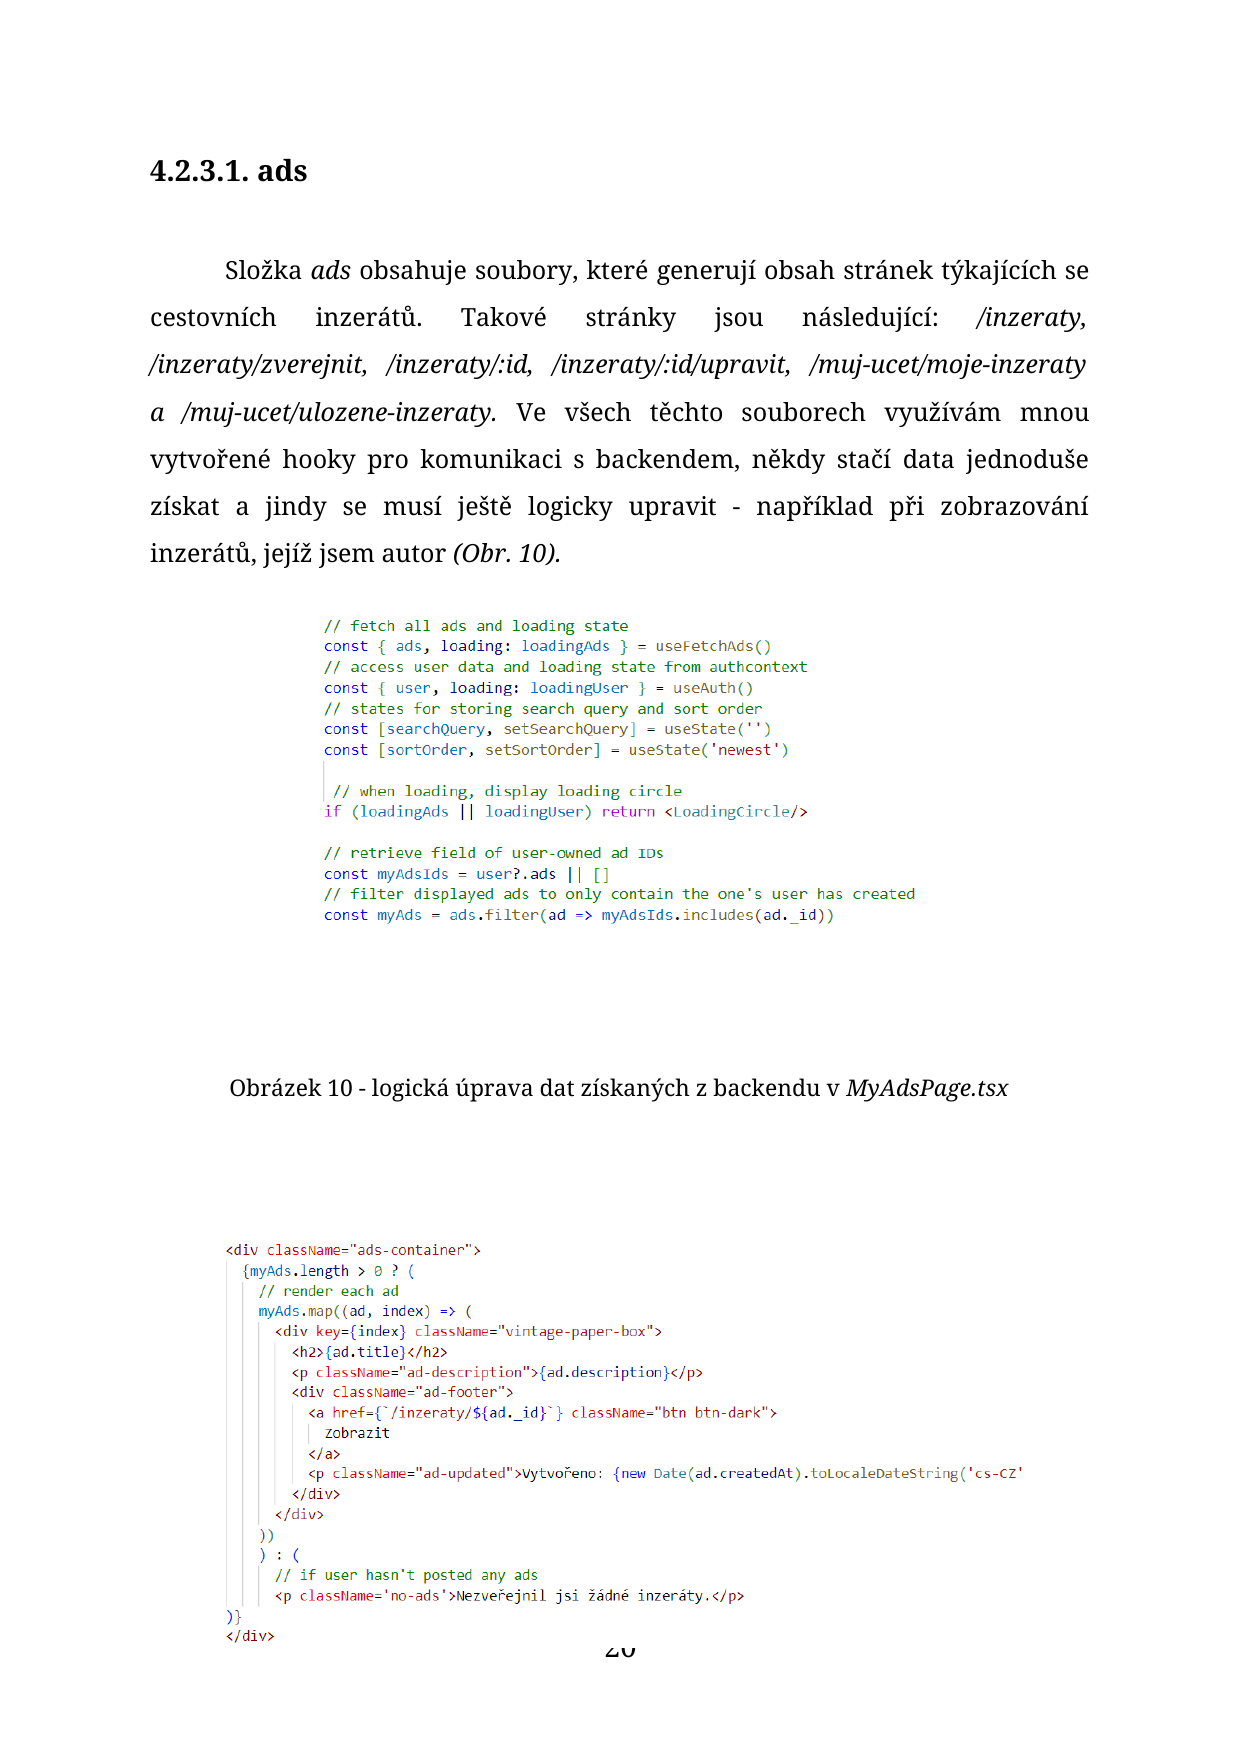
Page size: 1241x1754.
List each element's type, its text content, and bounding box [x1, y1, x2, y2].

picture [321, 616, 919, 930]
text Obrázek 10 - logická úprava dat získaných z backendu v MyAdsPage.tsx [150, 1072, 1090, 1103]
picture [221, 1241, 1022, 1648]
subtitle 4.2.3.1. ads [150, 150, 1090, 190]
text Složka ads obsahuje soubory, které generují obsah stránek týkajících se cestovních inzerátů. Takové stránky jsou následující: /inzeraty, /inzeraty/zverejnit, /inzeraty/:id, /inzeraty/:id/upravit, /muj-ucet/moje-inzeraty a /muj-ucet/ulozene-inzeraty. Ve všech těchto souborech využívám mnou vytvořené hooky pro komunikaci s backendem, někdy stačí data jednoduše získat a jindy se musí ještě logicky upravit - například při zobrazování inzerátů, jejíž jsem autor (Obr. 10). [150, 252, 1090, 570]
